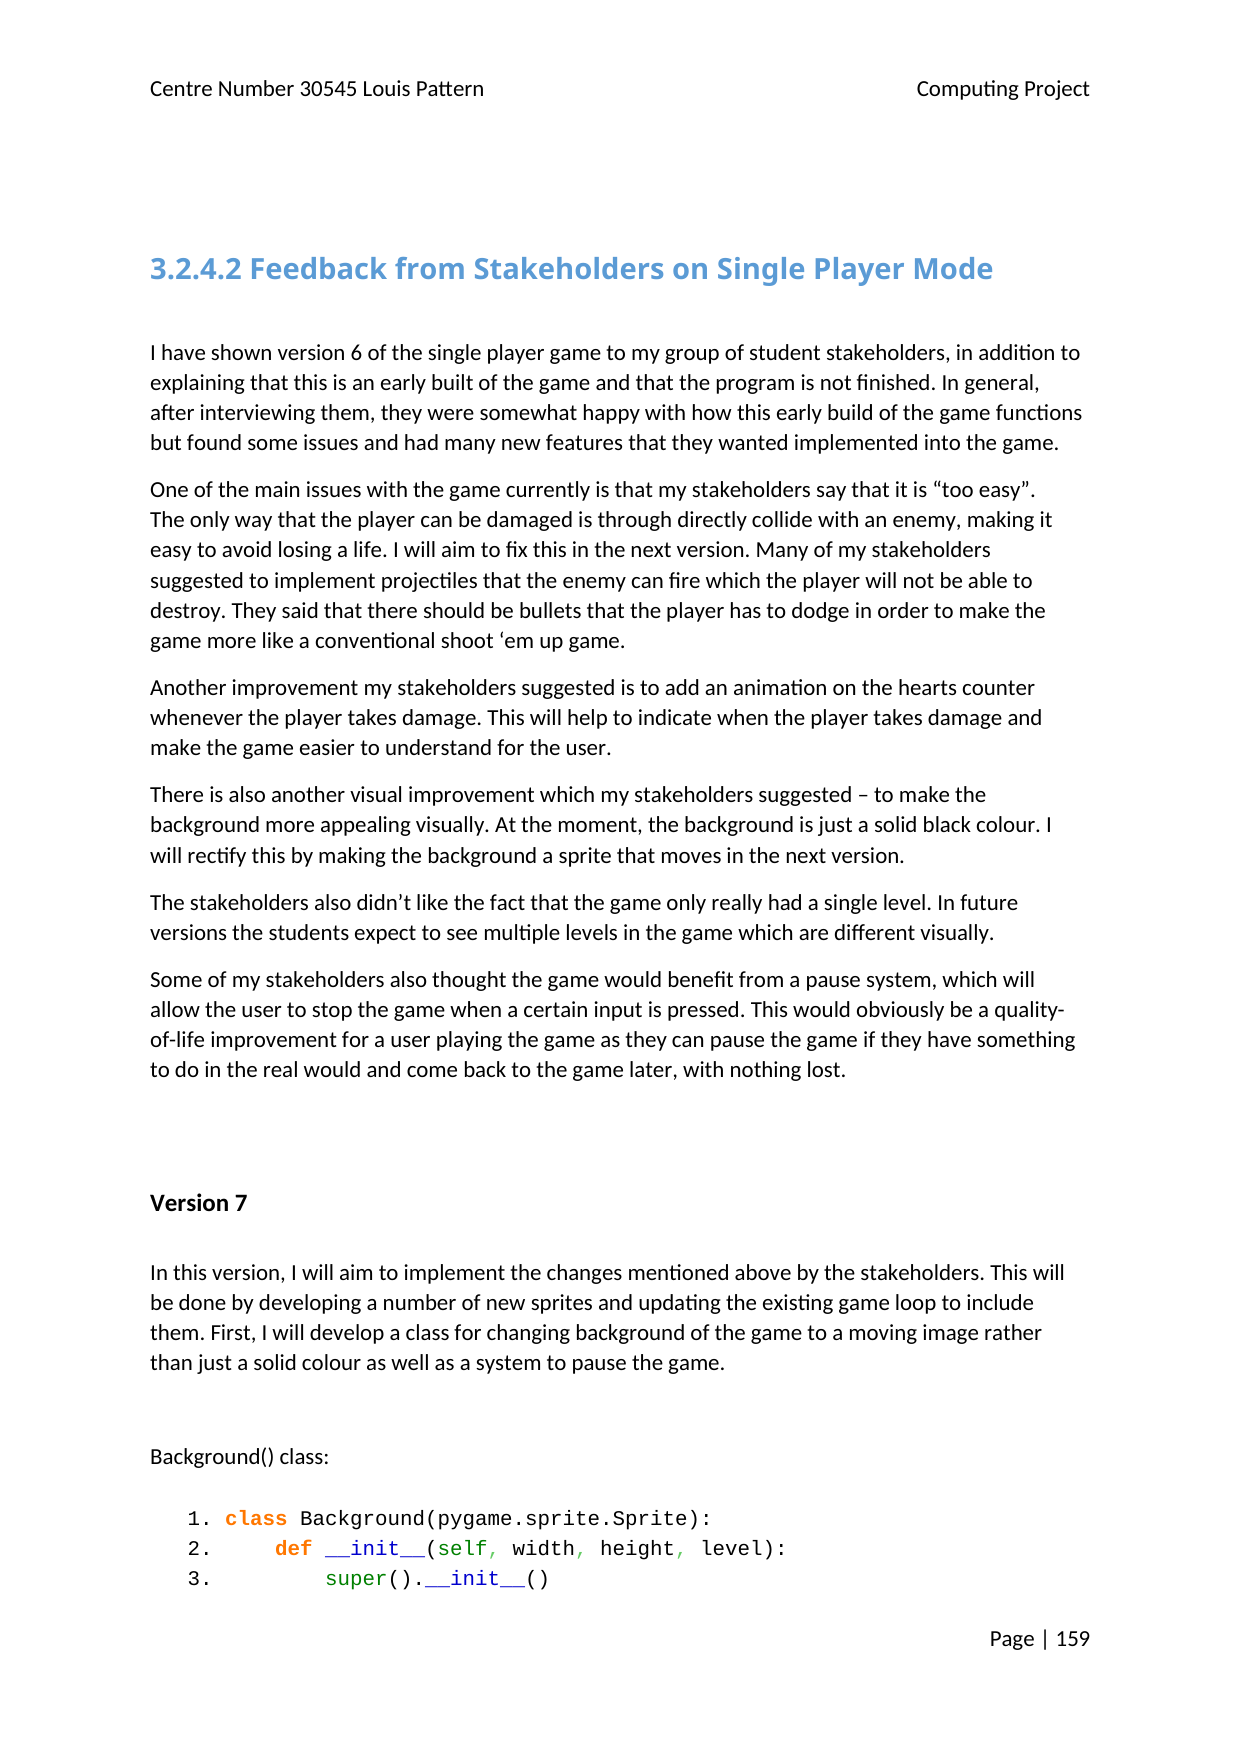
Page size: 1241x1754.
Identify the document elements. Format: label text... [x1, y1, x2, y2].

text Another improvement my stakeholders suggested is to add an animation on the hearts counter whenever the player takes damage. This will help to indicate when the player takes damage and make the game easier to understand for the user. [150, 673, 1090, 761]
text Some of my stakeholders also thought the game would benefit from a pause system, which will allow the user to stop the game when a certain input is pressed. This would obviously be a quality-of-life improvement for a user playing the game as they can pause the game if they have something to do in the real would and come back to the game later, with nothing lost. [150, 965, 1090, 1113]
list class Background(pygame.sprite.Sprite): [187, 1501, 1090, 1531]
list def __init__(self, width, height, level): [187, 1531, 1090, 1561]
text The stakeholders also didn’t like the fact that the game only really had a single level. In future versions the students expect to see multiple levels in the game which are different visually. [150, 888, 1090, 946]
text There is also another visual improvement which my stakeholders suggested – to make the background more appealing visually. At the moment, the background is just a solid black colour. I will rectify this by making the background a sprite that moves in the next version. [150, 780, 1090, 869]
text I have shown version 6 of the single player game to my group of student stakeholders, in addition to explaining that this is an early built of the game and that the program is not finished. In general, after interviewing them, they were somewhat happy with how this early build of the game functions but found some issues and had many new features that they wanted implemented into the game. [150, 338, 1090, 456]
list super().__init__() [187, 1561, 1090, 1591]
subtitle 3.2.4.2 Feedback from Stakeholders on Single Player Mode [150, 248, 1090, 288]
text In this version, I will aim to implement the changes mentioned above by the stakeholders. This will be done by developing a number of new sprites and updating the existing game loop to include them. First, I will develop a class for changing background of the game to a moving image rather than just a solid colour as well as a system to pause the game. [150, 1258, 1090, 1376]
text One of the main issues with the game currently is that my stakeholders say that it is “too easy”. The only way that the player can be damaged is through directly collide with an enemy, making it easy to avoid losing a life. I will aim to fix this in the next version. Many of my stakeholders suggested to implement projectiles that the enemy can fire which the player will not be able to destroy. They said that there should be bullets that the player has to dodge in order to make the game more like a conventional shoot ‘em up game. [150, 475, 1090, 654]
text Background() class: [150, 1442, 1090, 1470]
subtitle Version 7 [150, 1188, 1090, 1251]
